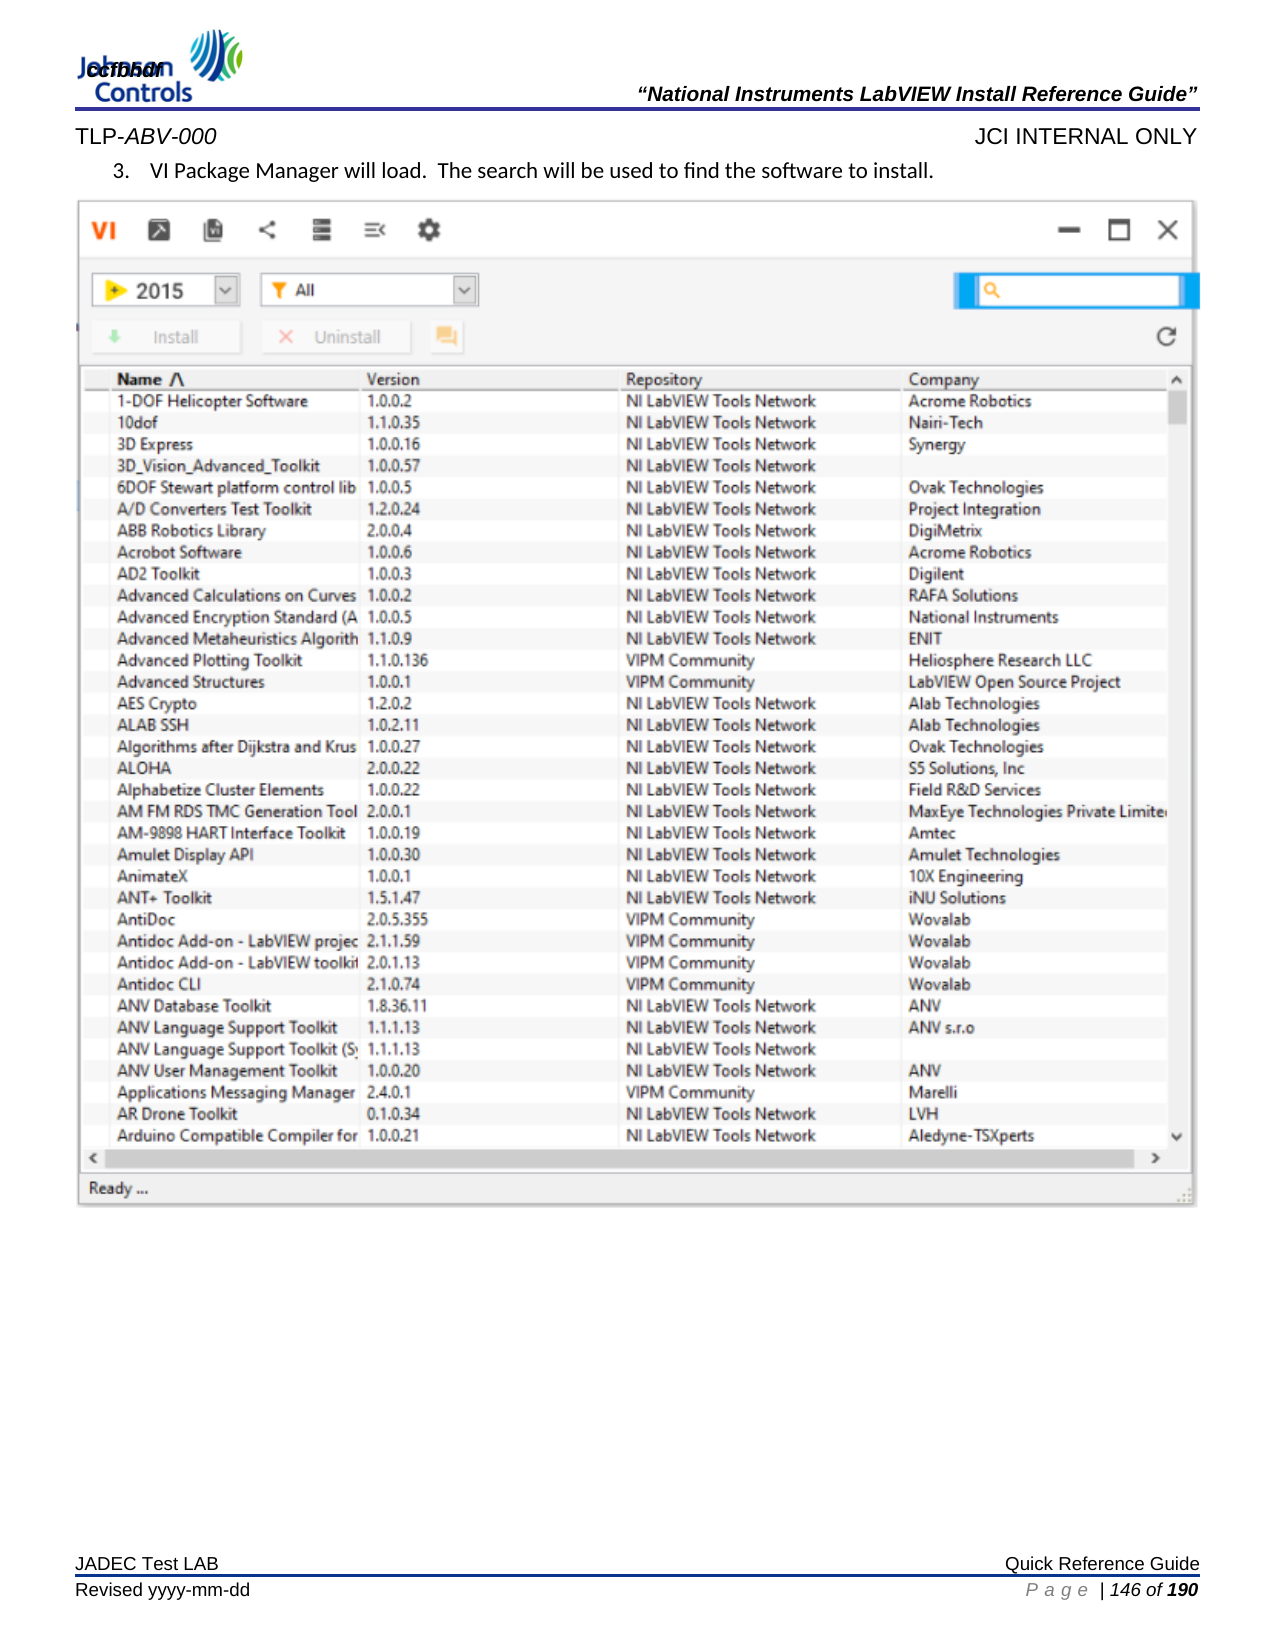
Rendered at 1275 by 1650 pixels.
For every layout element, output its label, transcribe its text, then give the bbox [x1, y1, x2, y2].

list VI Package Manager will load. The search will be used to find the software to install. [112, 156, 1200, 184]
picture [75, 196, 1200, 1211]
picture [76, 26, 246, 105]
